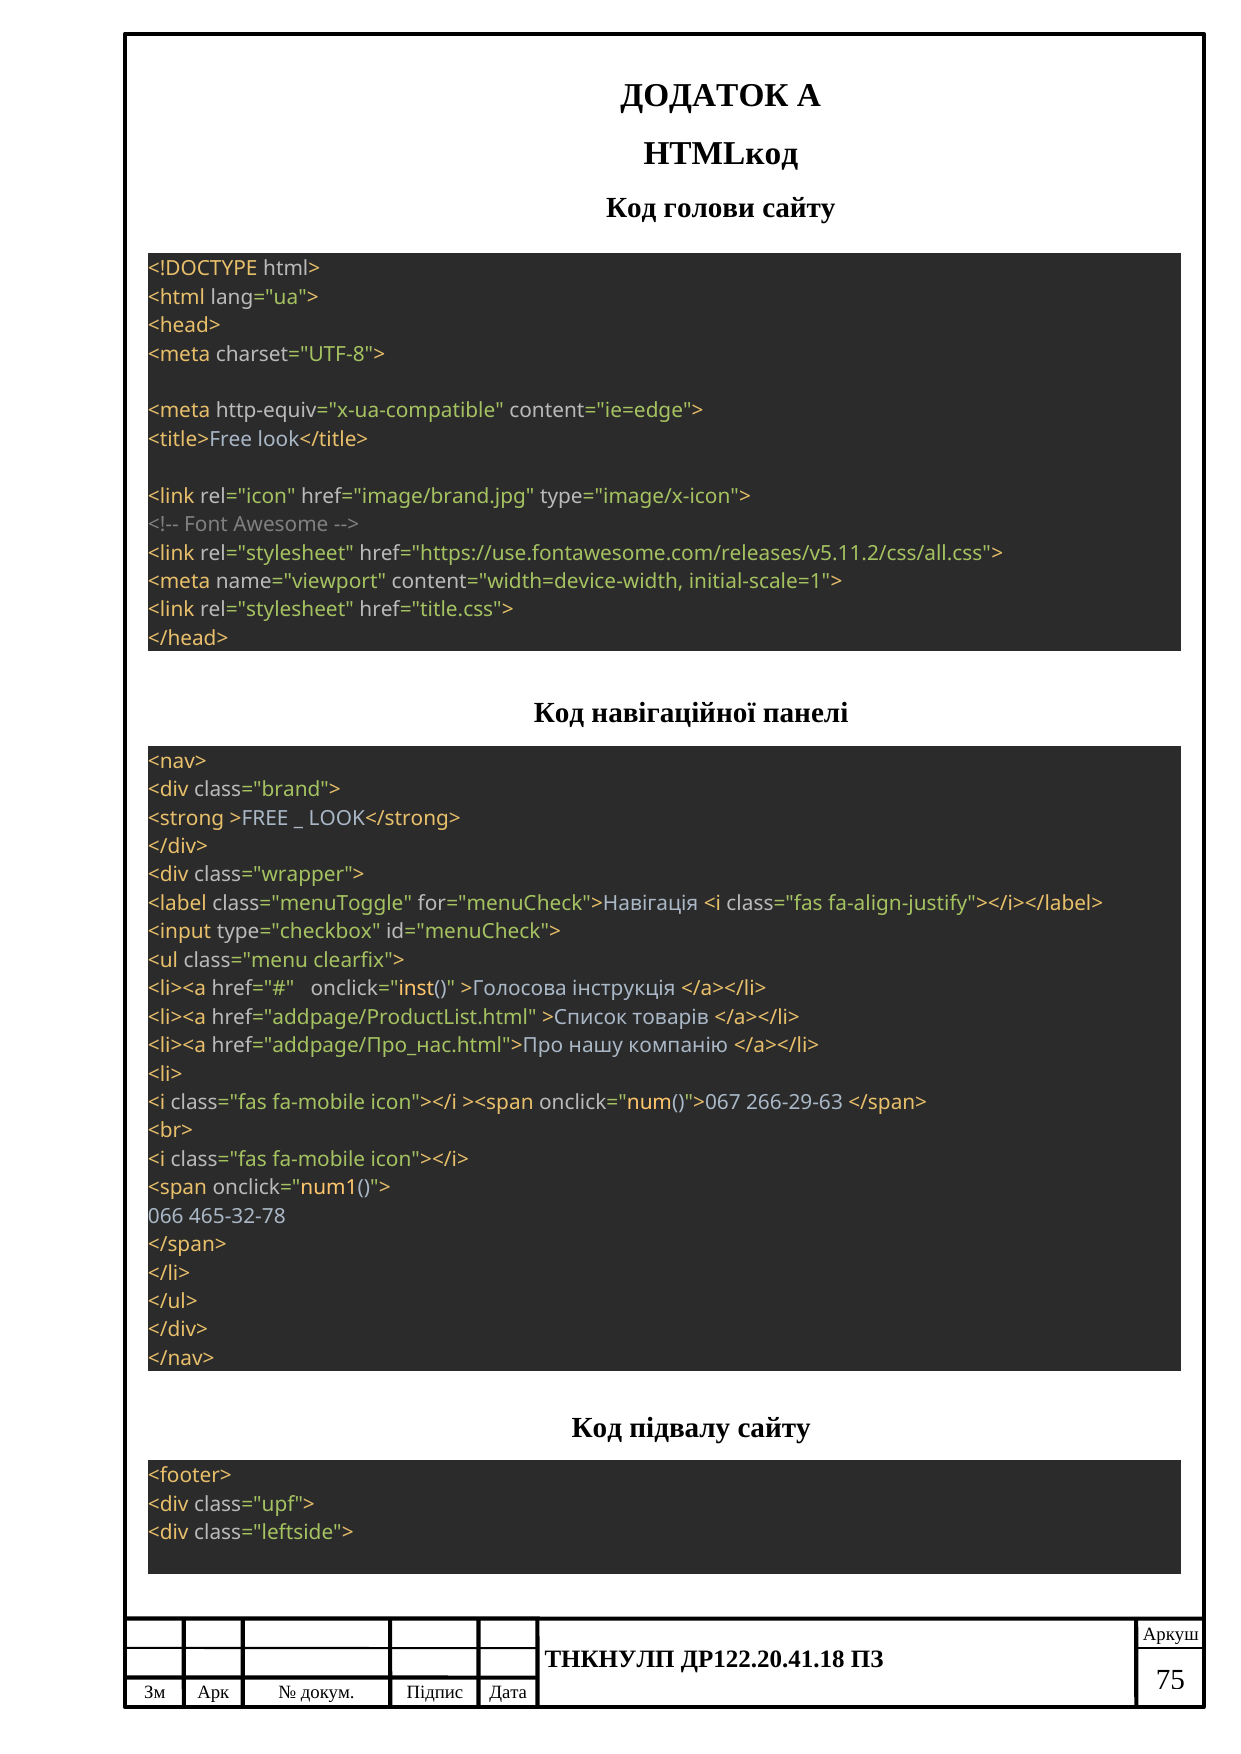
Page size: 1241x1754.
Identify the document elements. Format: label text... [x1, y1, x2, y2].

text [148, 1460, 1181, 1574]
text Код підвалу сайту [148, 1410, 1181, 1443]
list Код голови сайту [260, 191, 1181, 224]
text Код навігаційної панелі [148, 696, 1181, 729]
text <nav> <div class="brand"> <strong >FREE _ LOOK</strong> </div> <div class="wrapper"> <label class="menuToggle" for="menuCheck">Навігація <i class="fas fa-align-justify"></i></label> <input type="checkbox" id="menuCheck"> <ul class="menu clearfix"> <li><a href="#" onclick="inst()" >Голосова інструкція </a></li> <li><a href="addpage/ProductList.html" >Список товарів </a></li> <li><a href="addpage/Про_нас.html">Про нашу компанію </a></li> <li> <i class="fas fa-mobile icon"></i ><span onclick="num()">067 266-29-63 </span> <br> <i class="fas fa-mobile icon"></i> <span onclick="num1()"> 066 465-32-78 </span> </li> </ul> </div> </nav> [148, 746, 1181, 1371]
list HTMLкод [260, 133, 1181, 171]
text <!DOCTYPE html> <html lang="ua"> <head> <meta charset="UTF-8"> <meta http-equiv="x-ua-compatible" content="ie=edge"> <title>Free look</title> <link rel="icon" href="image/brand.jpg" type="image/x-icon"> <!-- Font Awesome --> <link rel="stylesheet" href="https://use.fontawesome.com/releases/v5.11.2/css/all.css"> <meta name="viewport" content="width=device-width, initial-scale=1"> <link rel="stylesheet" href="title.css"> </head> [148, 253, 1181, 651]
list ДОДАТОК А [260, 76, 1181, 114]
